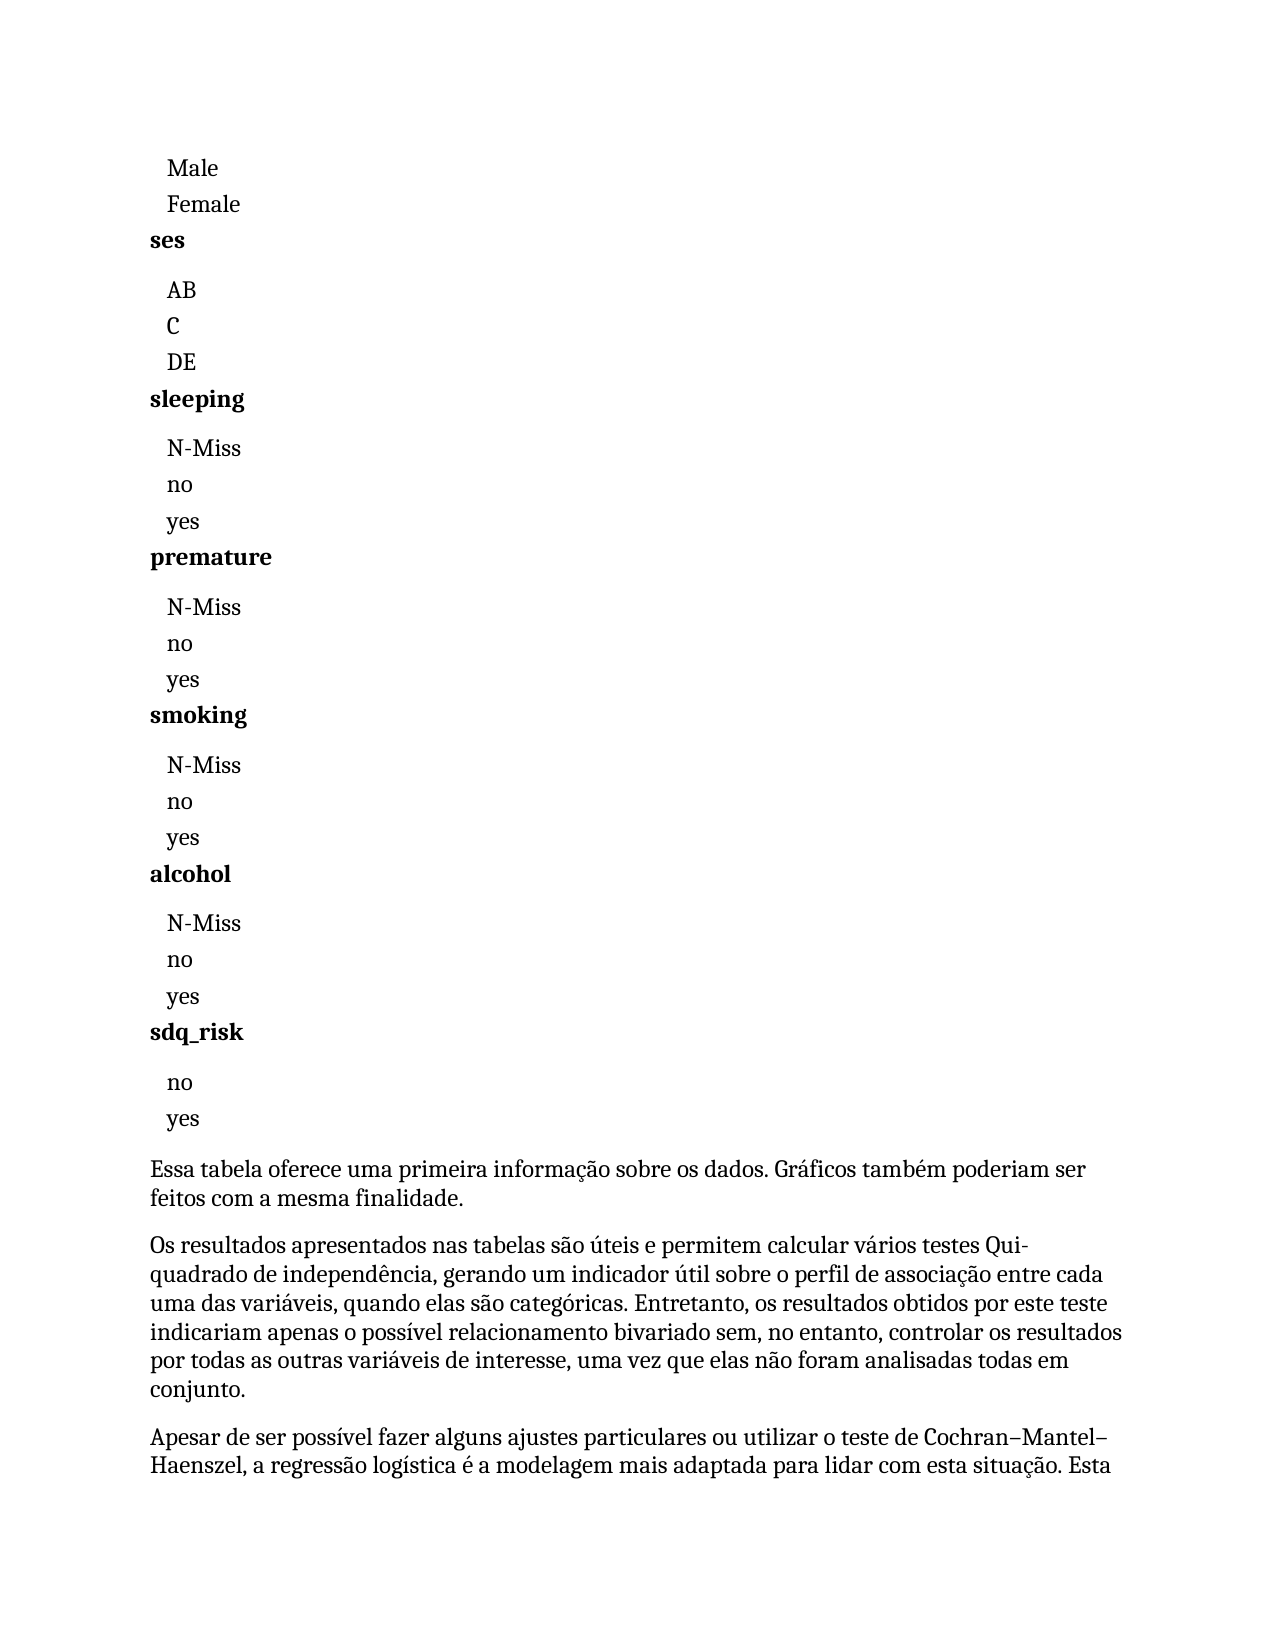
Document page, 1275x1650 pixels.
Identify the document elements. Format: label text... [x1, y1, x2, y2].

table_cell C [139, 308, 1275, 344]
table_cell premature [139, 539, 1275, 589]
table_cell N-Miss [139, 747, 1275, 783]
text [150, 1422, 1125, 1480]
table_cell Male [139, 150, 1275, 186]
table_cell alcohol [139, 856, 1275, 905]
table_cell N-Miss [139, 589, 1275, 625]
table_cell yes [139, 661, 1275, 697]
table_cell N-Miss [139, 430, 1275, 467]
table_cell yes [139, 1100, 1275, 1136]
table_cell sdq_risk [139, 1014, 1275, 1064]
table_cell ses [139, 223, 1275, 272]
table_cell no [139, 942, 1275, 978]
table_cell AB [139, 272, 1275, 308]
text Os resultados apresentados nas tabelas são úteis e permitem calcular vários testes Qui-quadrado de independência, gerando um indicador útil sobre o perfil de associação entre cada uma das variáveis, quando elas são categóricas. Entretanto, os resultados obtidos por este teste indicariam apenas o possível relacionamento bivariado sem, no entanto, controlar os resultados por todas as outras variáveis de interesse, uma vez que elas não foram analisadas todas em conjunto. [150, 1231, 1125, 1404]
table_cell yes [139, 820, 1275, 856]
table_cell yes [139, 503, 1275, 539]
table_cell no [139, 625, 1275, 661]
table_cell N-Miss [139, 905, 1275, 942]
table_cell no [139, 783, 1275, 819]
table_cell Female [139, 186, 1275, 222]
table_cell DE [139, 345, 1275, 381]
table_cell smoking [139, 698, 1275, 747]
table_cell yes [139, 978, 1275, 1014]
table_cell sleeping [139, 381, 1275, 430]
text Essa tabela oferece uma primeira informação sobre os dados. Gráficos também poderiam ser feitos com a mesma finalidade. [150, 1155, 1125, 1212]
table_cell no [139, 1064, 1275, 1100]
table_cell no [139, 467, 1275, 503]
